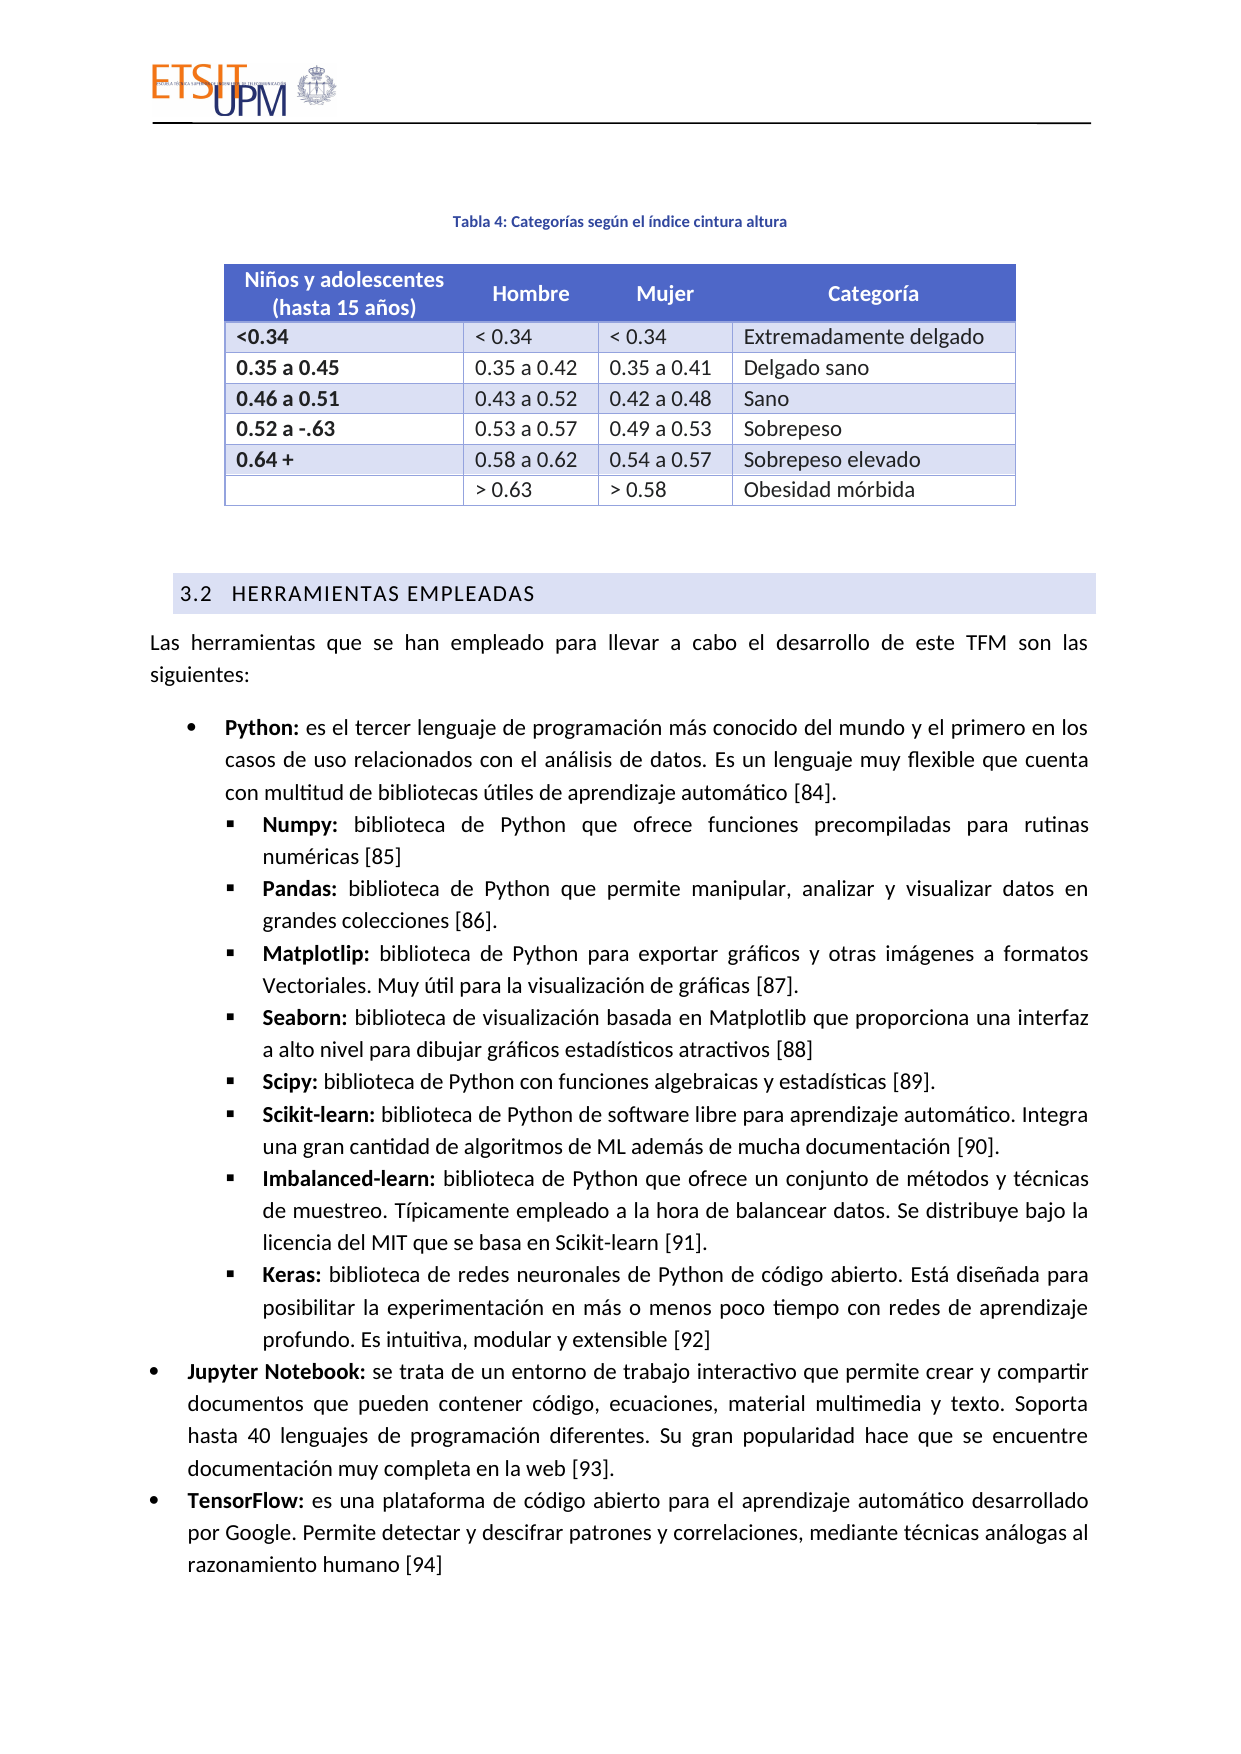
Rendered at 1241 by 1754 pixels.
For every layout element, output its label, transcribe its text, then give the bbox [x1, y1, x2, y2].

list Jupyter Notebook: se trata de un entorno de trabajo interactivo que permite crear y compartir documentos que pueden contener código, ecuaciones, material multimedia y texto. Soporta hasta 40 lenguajes de programación diferentes. Su gran popularidad hace que se encuentre documentación muy completa en la web . [150, 1357, 1090, 1482]
table_cell > 0.58 [599, 476, 732, 505]
table_cell 0.35 a 0.45 [226, 353, 463, 383]
list Numpy: biblioteca de Python que ofrece funciones precompiladas para rutinas numéricas [225, 810, 1090, 870]
table_cell 0.43 a 0.52 [464, 384, 598, 413]
table_cell 0.46 a 0.51 [226, 384, 463, 413]
list Python: es el tercer lenguaje de programación más conocido del mundo y el primero en los casos de uso relacionados con el análisis de datos. Es un lenguaje muy flexible que cuenta con multitud de bibliotecas útiles de aprendizaje automático . [187, 713, 1090, 806]
table_cell < 0.34 [599, 323, 732, 352]
table_cell 0.53 a 0.57 [464, 414, 598, 444]
list TensorFlow: es una plataforma de código abierto para el aprendizaje automático desarrollado por Google. Permite detectar y descifrar patrones y correlaciones, mediante técnicas análogas al razonamiento humano [150, 1486, 1090, 1578]
subtitle Herramientas empleadas [180, 579, 1090, 607]
table_cell 0.52 a -.63 [226, 414, 463, 444]
table_cell 0.54 a 0.57 [599, 445, 732, 474]
list Scikit-learn: biblioteca de Python de software libre para aprendizaje automático. Integra una gran cantidad de algoritmos de ML además de mucha documentación . [225, 1100, 1090, 1160]
table_cell 0.42 a 0.48 [599, 384, 732, 413]
table_cell [226, 476, 463, 505]
table_cell Sobrepeso elevado [733, 445, 1015, 474]
table_cell < 0.34 [464, 323, 598, 352]
table_cell 0.35 a 0.42 [464, 353, 598, 383]
table_cell > 0.63 [464, 476, 598, 505]
table_cell Sobrepeso [733, 414, 1015, 444]
table_header Niños y adolescentes (hasta 15 años) [226, 265, 463, 321]
table_cell <0.34 [226, 323, 463, 352]
list Seaborn: biblioteca de visualización basada en Matplotlib que proporciona una interfaz a alto nivel para dibujar gráficos estadísticos atractivos [225, 1003, 1090, 1063]
table_cell 0.35 a 0.41 [599, 353, 732, 383]
list Matplotlip: biblioteca de Python para exportar gráficos y otras imágenes a formatos Vectoriales. Muy útil para la visualización de gráficas . [225, 939, 1090, 999]
table_header Hombre [464, 265, 598, 321]
table_header Mujer [599, 265, 732, 321]
list Keras: biblioteca de redes neuronales de Python de código abierto. Está diseñada para posibilitar la experimentación en más o menos poco tiempo con redes de aprendizaje profundo. Es intuitiva, modular y extensible [225, 1261, 1090, 1353]
table_cell 0.64 + [226, 445, 463, 474]
list Pandas: biblioteca de Python que permite manipular, analizar y visualizar datos en grandes colecciones . [225, 874, 1090, 934]
list Scipy: biblioteca de Python con funciones algebraicas y estadísticas . [225, 1067, 1090, 1096]
text Tabla 4: Categorías según el índice cintura altura [150, 211, 1090, 231]
picture [151, 63, 338, 117]
table_cell Extremadamente delgado [733, 323, 1015, 352]
table_cell Delgado sano [733, 353, 1015, 383]
table_cell 0.58 a 0.62 [464, 445, 598, 474]
table_cell Sano [733, 384, 1015, 413]
list Imbalanced-learn: biblioteca de Python que ofrece un conjunto de métodos y técnicas de muestreo. Típicamente empleado a la hora de balancear datos. Se distribuye bajo la licencia del MIT que se basa en Scikit-learn . [225, 1164, 1090, 1256]
text Las herramientas que se han empleado para llevar a cabo el desarrollo de este TFM son las siguientes: [150, 628, 1090, 688]
table_cell Obesidad mórbida [733, 476, 1015, 505]
table_cell 0.49 a 0.53 [599, 414, 732, 444]
table_header Categoría [733, 265, 1015, 321]
